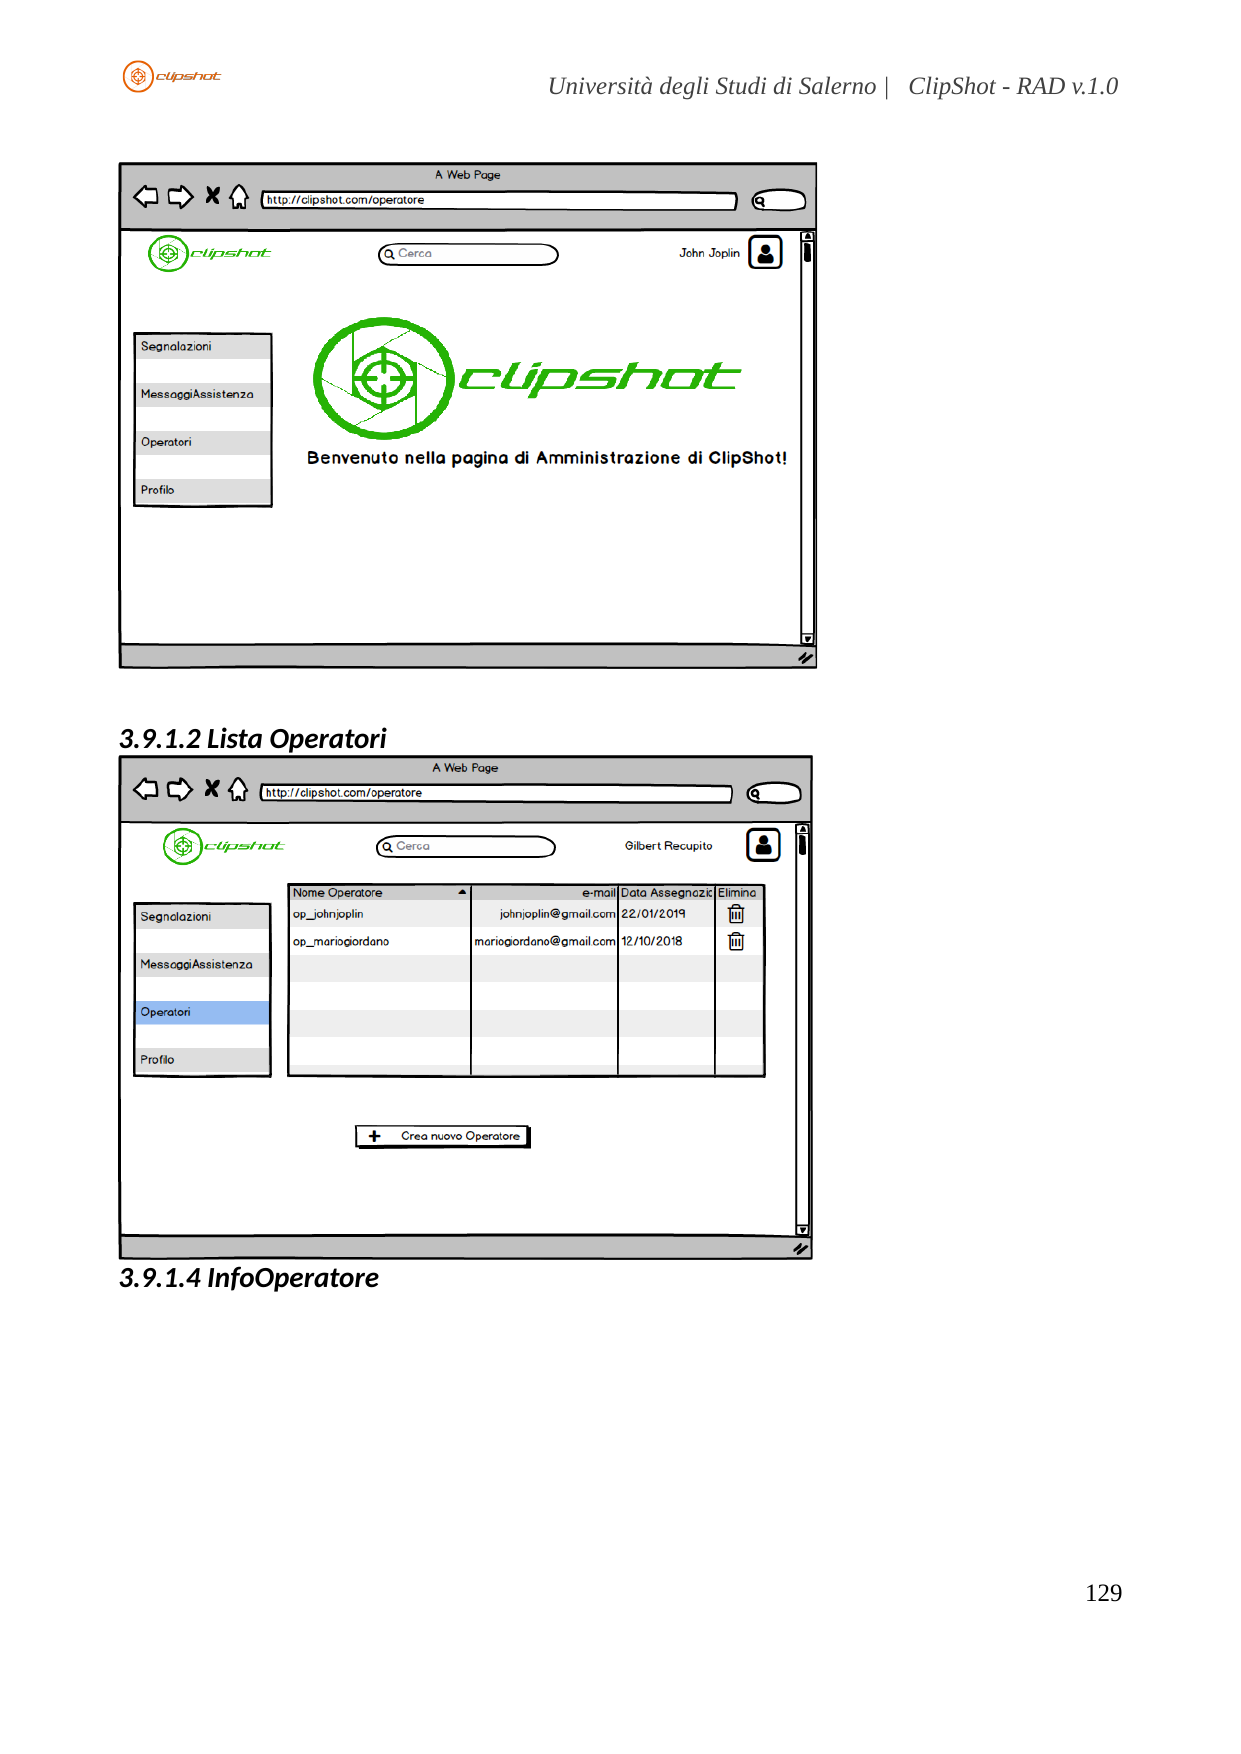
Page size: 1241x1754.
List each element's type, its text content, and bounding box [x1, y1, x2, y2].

picture [118, 755, 813, 1260]
picture [118, 162, 818, 669]
text 3.9.1.2 Lista Operatori [118, 720, 1122, 756]
picture [121, 59, 223, 95]
text 3.9.1.4 InfoOperatore [118, 1259, 1122, 1295]
